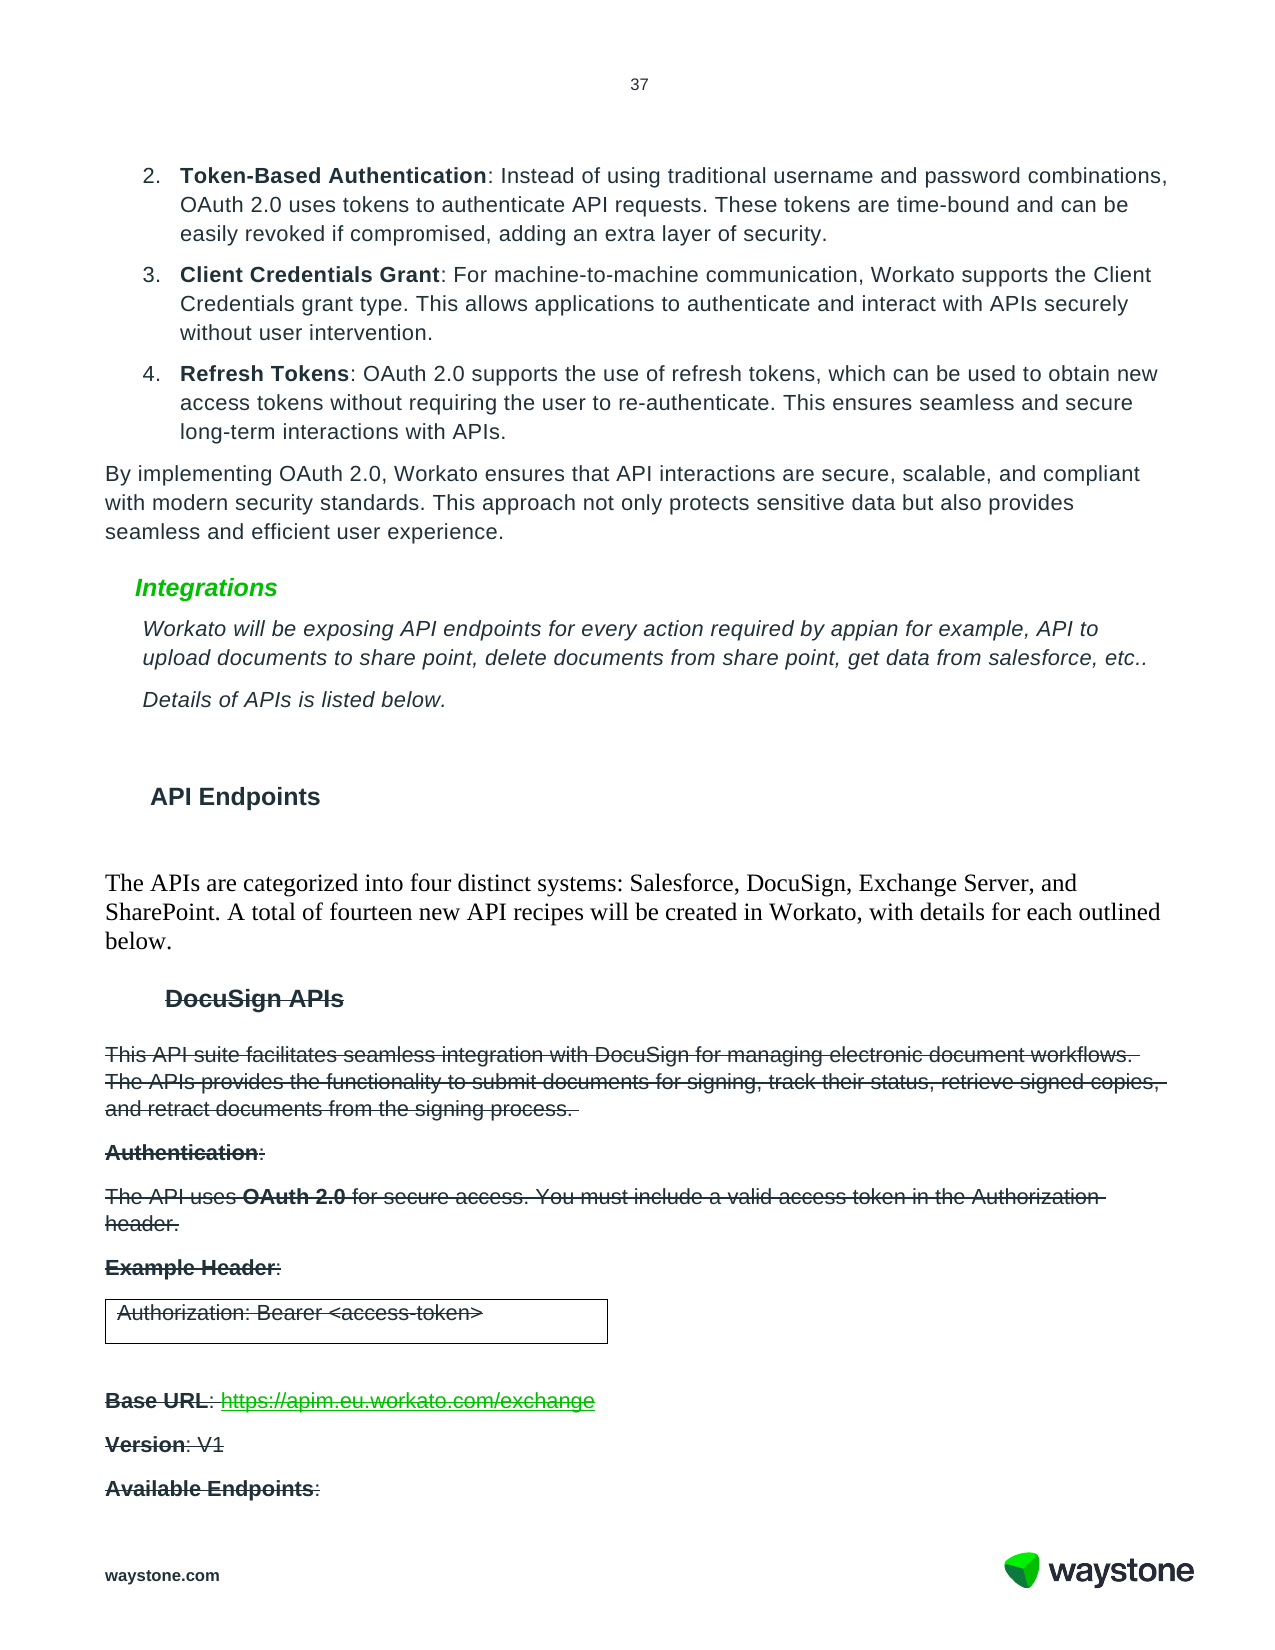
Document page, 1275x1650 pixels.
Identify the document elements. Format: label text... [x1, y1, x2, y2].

text Workato will be exposing API endpoints for every action required by appian for example, API to upload documents to share point, delete documents from share point, get data from salesforce, etc.. [142, 616, 1174, 670]
text Version: V1 [105, 1432, 1174, 1457]
text This API suite facilitates seamless integration with DocuSign for managing electronic document workflows. The APIs provides the functionality to submit documents for signing, track their status, retrieve signed copies, and retract documents from the signing process. [105, 1041, 1174, 1121]
text The APIs are categorized into four distinct systems: Salesforce, DocuSign, Exchange Server, and SharePoint. A total of fourteen new API recipes will be created in Workato, with details for each outlined below. [105, 868, 1174, 955]
subtitle Integrations [135, 572, 1174, 601]
subtitle API Endpoints [150, 782, 1174, 811]
picture [995, 1543, 1203, 1597]
text Authentication: [105, 1140, 1174, 1165]
list Refresh Tokens: OAuth 2.0 supports the use of refresh tokens, which can be used to obtain new access tokens without requiring the user to re-authenticate. This ensures seamless and secure long-term interactions with APIs. [142, 361, 1174, 444]
subtitle DocuSign APIs [165, 984, 1174, 1013]
text Details of APIs is listed below. [142, 686, 1174, 712]
list Client Credentials Grant: For machine-to-machine communication, Workato supports the Client Credentials grant type. This allows applications to authenticate and interact with APIs securely without user intervention. [142, 262, 1174, 345]
text Base URL: https://apim.eu.workato.com/exchange [105, 1388, 1174, 1413]
list Token-Based Authentication: Instead of using traditional username and password combinations, OAuth 2.0 uses tokens to authenticate API requests. These tokens are time-bound and can be easily revoked if compromised, adding an extra layer of security. [142, 162, 1174, 246]
text By implementing OAuth 2.0, Workato ensures that API interactions are secure, scalable, and compliant with modern security standards. This approach not only protects sensitive data but also provides seamless and efficient user experience. [105, 461, 1174, 544]
table_header Authorization: Bearer <access-token> [106, 1300, 607, 1343]
text Available Endpoints: [105, 1476, 1174, 1501]
text The API uses OAuth 2.0 for secure access. You must include a valid access token in the Authorization header. [105, 1183, 1174, 1236]
text Example Header: [105, 1254, 1174, 1280]
